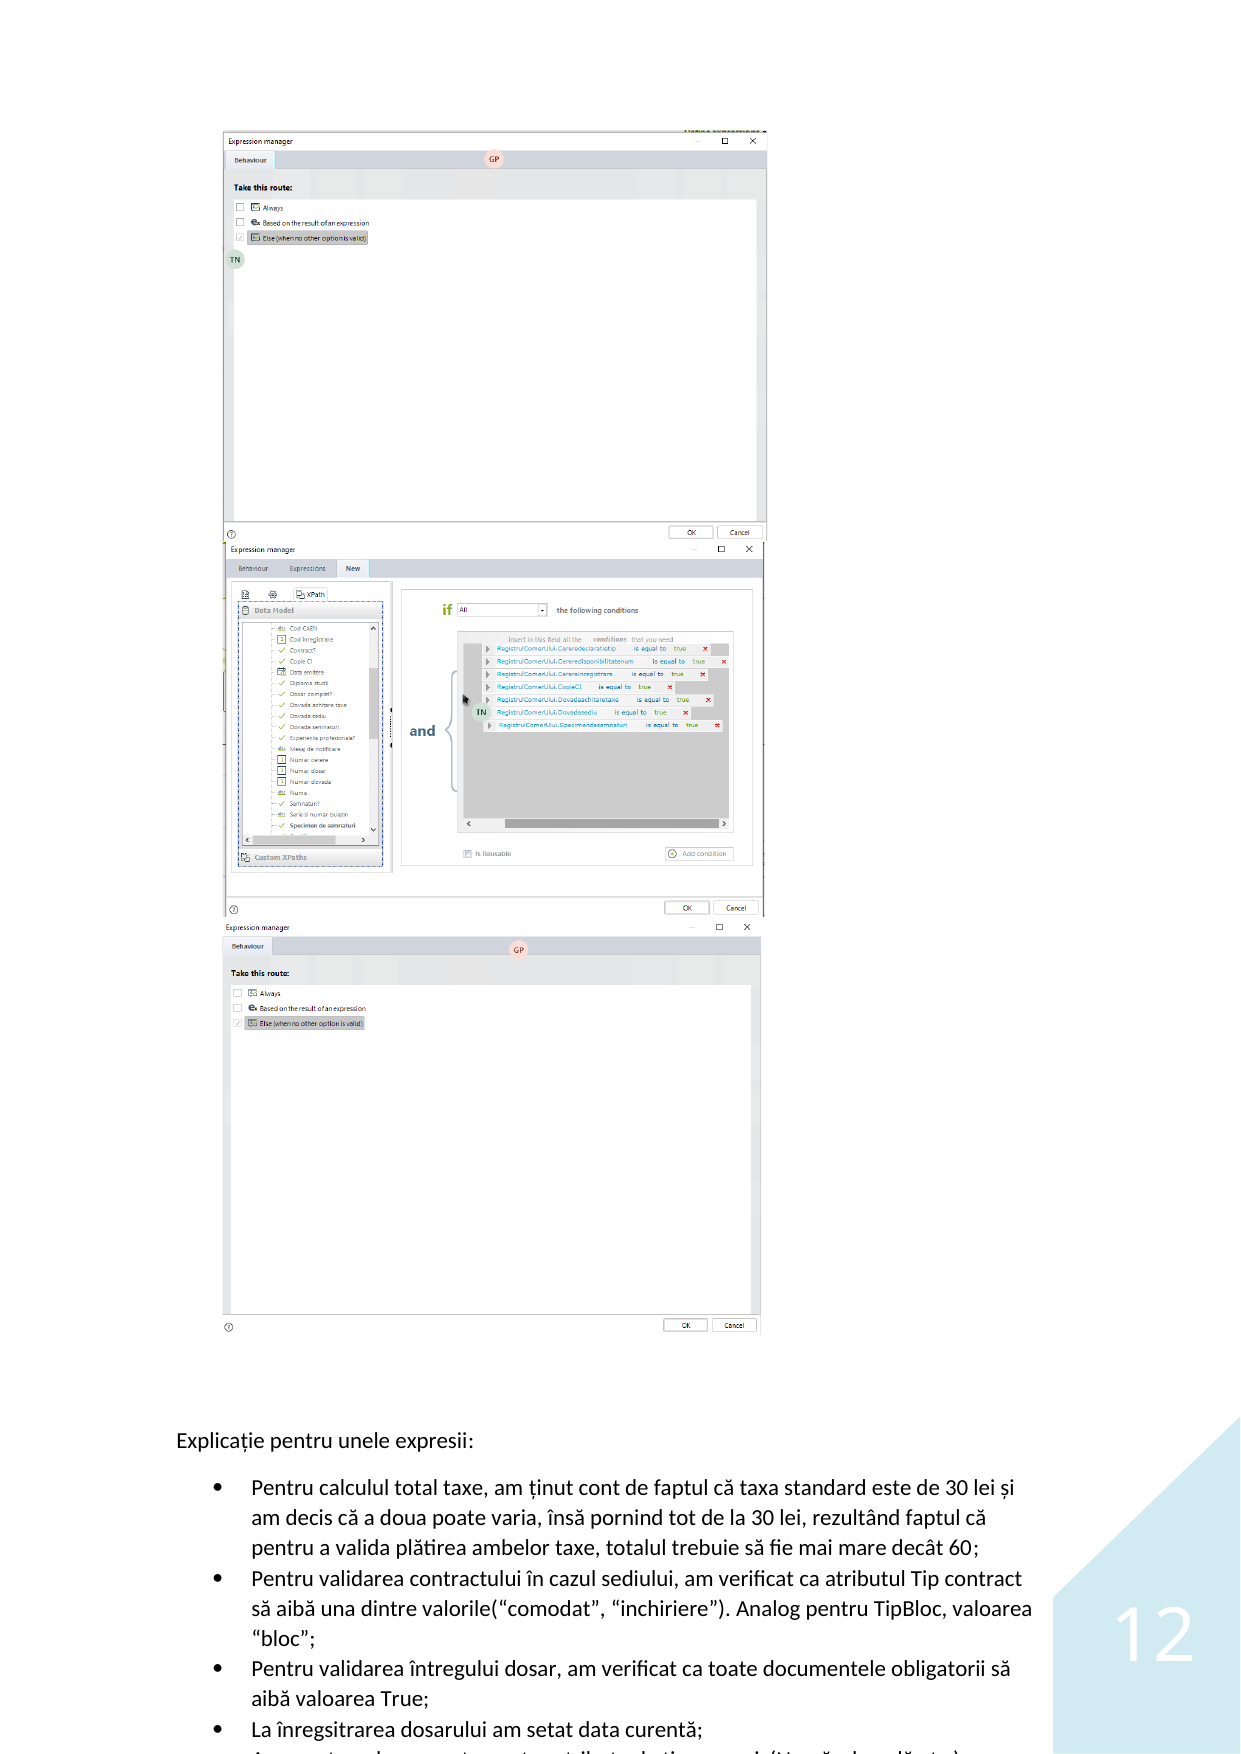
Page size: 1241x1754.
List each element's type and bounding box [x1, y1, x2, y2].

picture [222, 542, 765, 917]
picture [222, 919, 761, 1335]
picture [222, 130, 768, 541]
